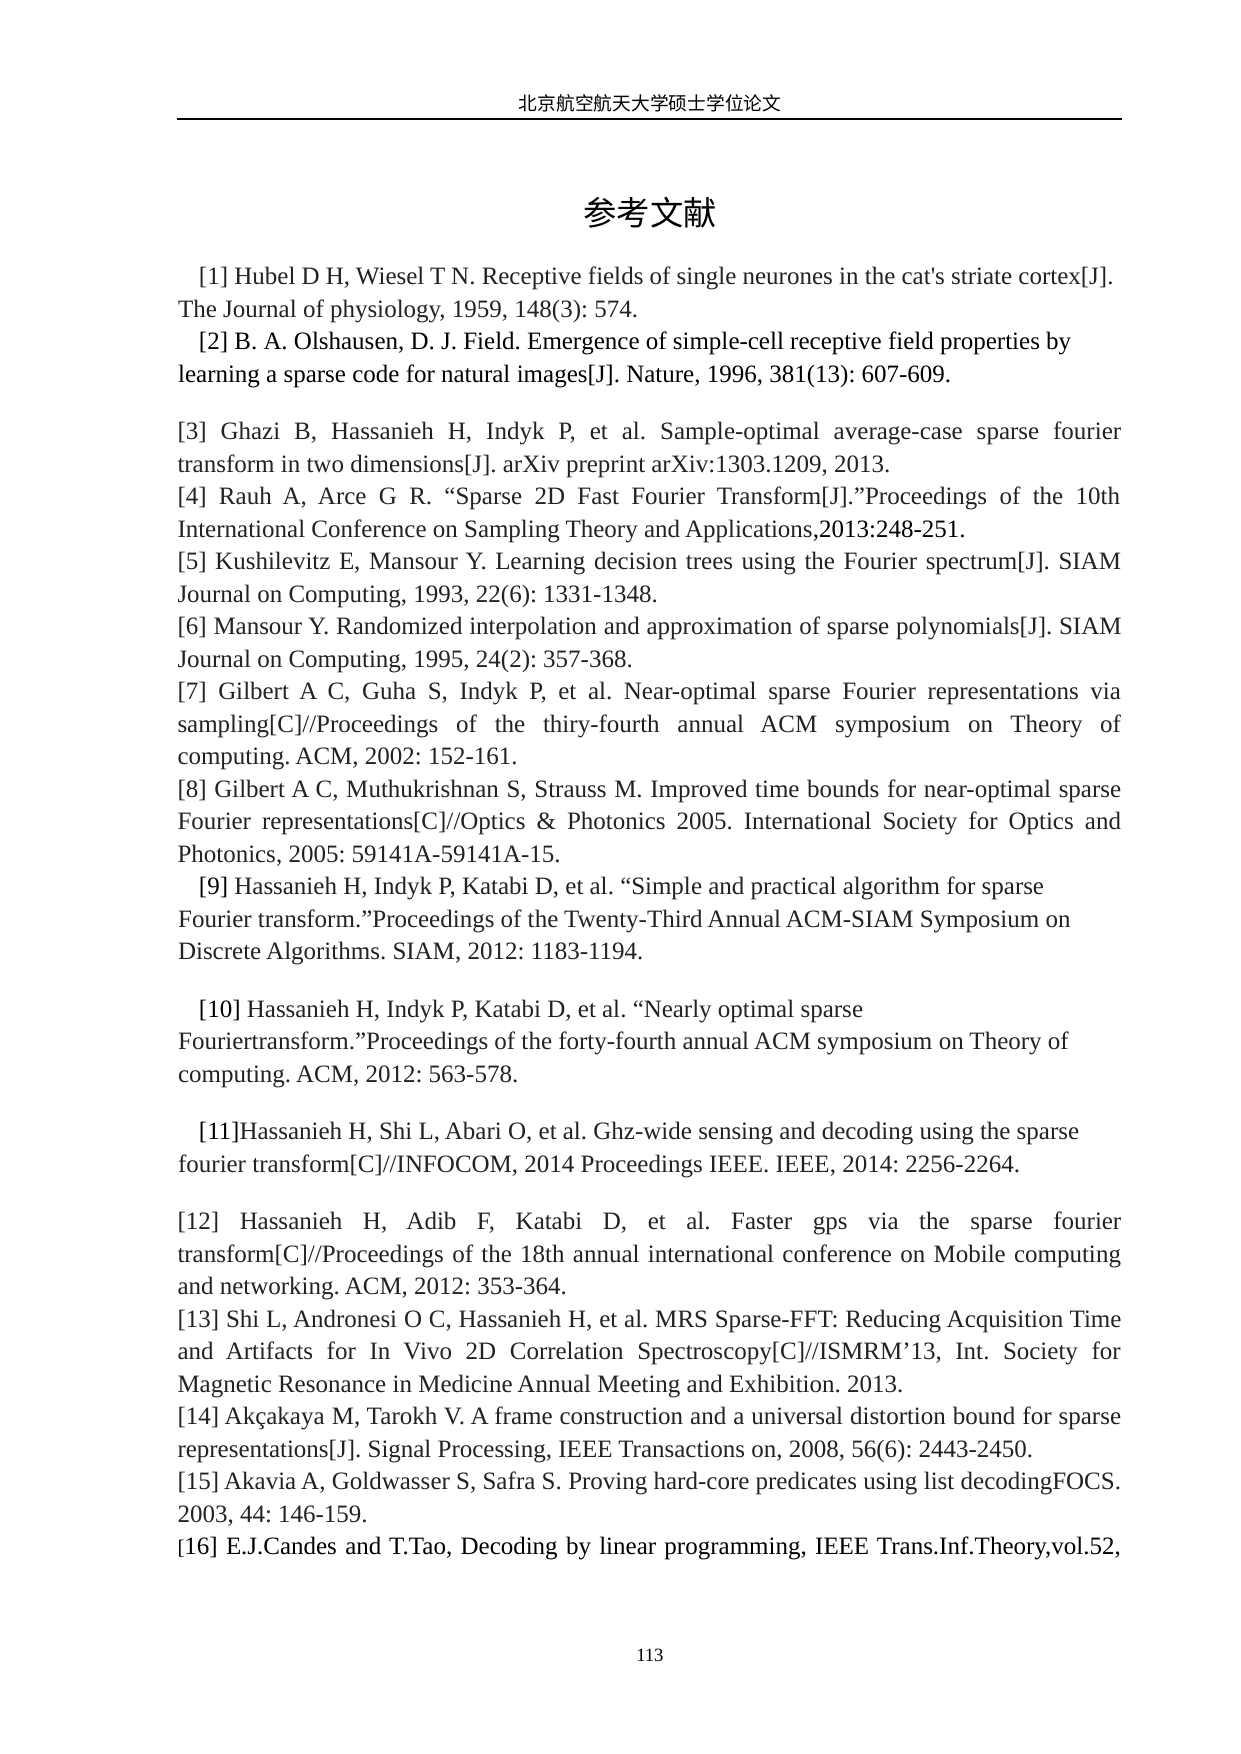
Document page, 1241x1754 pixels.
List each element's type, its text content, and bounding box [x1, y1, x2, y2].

text [14] Akçakaya M, Tarokh V. A frame construction and a universal distortion bound for sparse representations[J]. Signal Processing, IEEE Transactions on, 2008, 56(6): 2443-2450. [177, 1430, 1122, 1464]
text [8] Gilbert A C, Muthukrishnan S, Strauss M. Improved time bounds for near-optimal sparse Fourier representations[C]//Optics & Photonics 2005. International Society for Optics and Photonics, 2005: 59141A-59141A-15. [177, 835, 1122, 869]
text [4] Rauh A, Arce G R. “Sparse 2D Fast Fourier Transform[J].”Proceedings of the 10th International Conference on Sampling Theory and Applications,2013:248-251. [177, 510, 1122, 544]
text [2] B. A. Olshausen, D. J. Field. Emergence of simple-cell receptive field properties by learning a sparse code for natural images[J]. Nature, 1996, 381(13): 607-609. [178, 324, 1122, 389]
text [1] Hubel D H, Wiesel T N. Receptive fields of single neurones in the cat's striate cortex[J]. The Journal of physiology, 1959, 148(3): 574. [178, 259, 1122, 324]
text [5] Kushilevitz E, Mansour Y. Learning decision trees using the Fourier spectrum[J]. SIAM Journal on Computing, 1993, 22(6): 1331-1348. [177, 575, 1122, 609]
text [6] Mansour Y. Randomized interpolation and approximation of sparse polynomials[J]. SIAM Journal on Computing, 1995, 24(2): 357-368. [177, 640, 1122, 674]
text [15] Akavia A, Goldwasser S, Safra S. Proving hard-core predicates using list decodingFOCS. 2003, 44: 146-159. [177, 1495, 1122, 1529]
text [10] Hassanieh H, Indyk P, Katabi D, et al. “Nearly optimal sparse Fouriertransform.”Proceedings of the forty-fourth annual ACM symposium on Theory of computing. ACM, 2012: 563-578. [178, 992, 1122, 1089]
text [3] Ghazi B, Hassanieh H, Indyk P, et al. Sample-optimal average-case sparse fourier transform in two dimensions[J]. arXiv preprint arXiv:1303.1209, 2013. [177, 445, 1122, 479]
text [7] Gilbert A C, Guha S, Indyk P, et al. Near-optimal sparse Fourier representations via sampling[C]//Proceedings of the thiry-fourth annual ACM symposium on Theory of computing. ACM, 2002: 152-161. [177, 738, 1122, 772]
text [12] Hassanieh H, Adib F, Katabi D, et al. Faster gps via the sparse fourier transform[C]//Proceedings of the 18th annual international conference on Mobile computing and networking. ACM, 2012: 353-364. [177, 1268, 1122, 1302]
subtitle 参考文献 [177, 178, 1122, 243]
text [13] Shi L, Andronesi O C, Hassanieh H, et al. MRS Sparse-FFT: Reducing Acquisition Time and Artifacts for In Vivo 2D Correlation Spectroscopy[C]//ISMRM’13, Int. Society for Magnetic Resonance in Medicine Annual Meeting and Exhibition. 2013. [177, 1365, 1122, 1399]
text [9] Hassanieh H, Indyk P, Katabi D, et al. “Simple and practical algorithm for sparse Fourier transform.”Proceedings of the Twenty-Third Annual ACM-SIAM Symposium on Discrete Algorithms. SIAM, 2012: 1183-1194. [178, 869, 1122, 967]
text [11]Hassanieh H, Shi L, Abari O, et al. Ghz-wide sensing and decoding using the sparse fourier transform[C]//INFOCOM, 2014 Proceedings IEEE. IEEE, 2014: 2256-2264. [178, 1114, 1122, 1179]
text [177, 1529, 1122, 1562]
